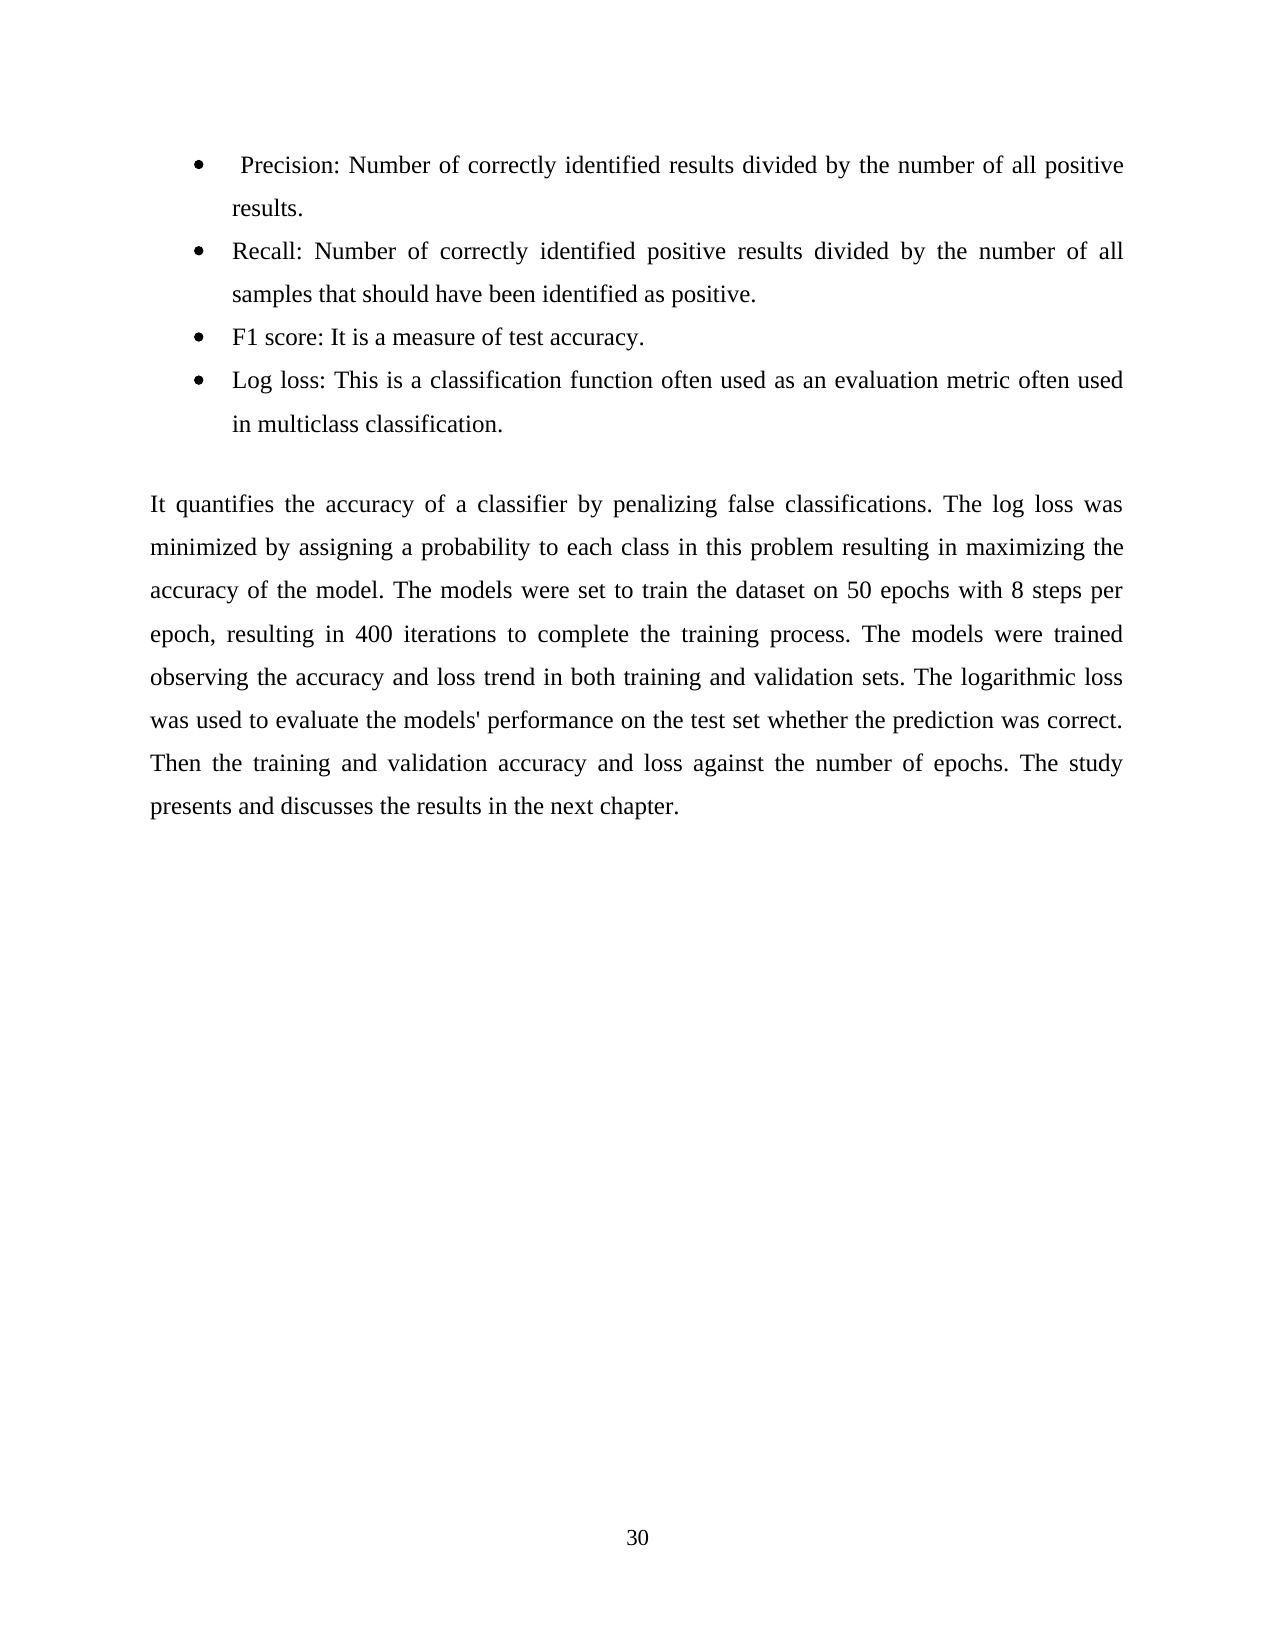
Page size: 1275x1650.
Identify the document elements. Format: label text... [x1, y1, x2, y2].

list Recall: Number of correctly identified positive results divided by the number of all samples that should have been identified as positive. [194, 236, 1125, 308]
list F1 score: It is a measure of test accuracy. [194, 322, 1125, 351]
list Log loss: This is a classification function often used as an evaluation metric often used in multiclass classification. [194, 366, 1125, 437]
list Precision: Number of correctly identified results divided by the number of all positive results. [194, 150, 1125, 222]
text It quantifies the accuracy of a classifier by penalizing false classifications. The log loss was minimized by assigning a probability to each class in this problem resulting in maximizing the accuracy of the model. The models were set to train the dataset on 50 epochs with 8 steps per epoch, resulting in 400 iterations to complete the training process. The models were trained observing the accuracy and loss trend in both training and validation sets. The logarithmic loss was used to evaluate the models' performance on the test set whether the prediction was correct. Then the training and validation accuracy and loss against the number of epochs. The study presents and discusses the results in the next chapter. [150, 489, 1125, 820]
